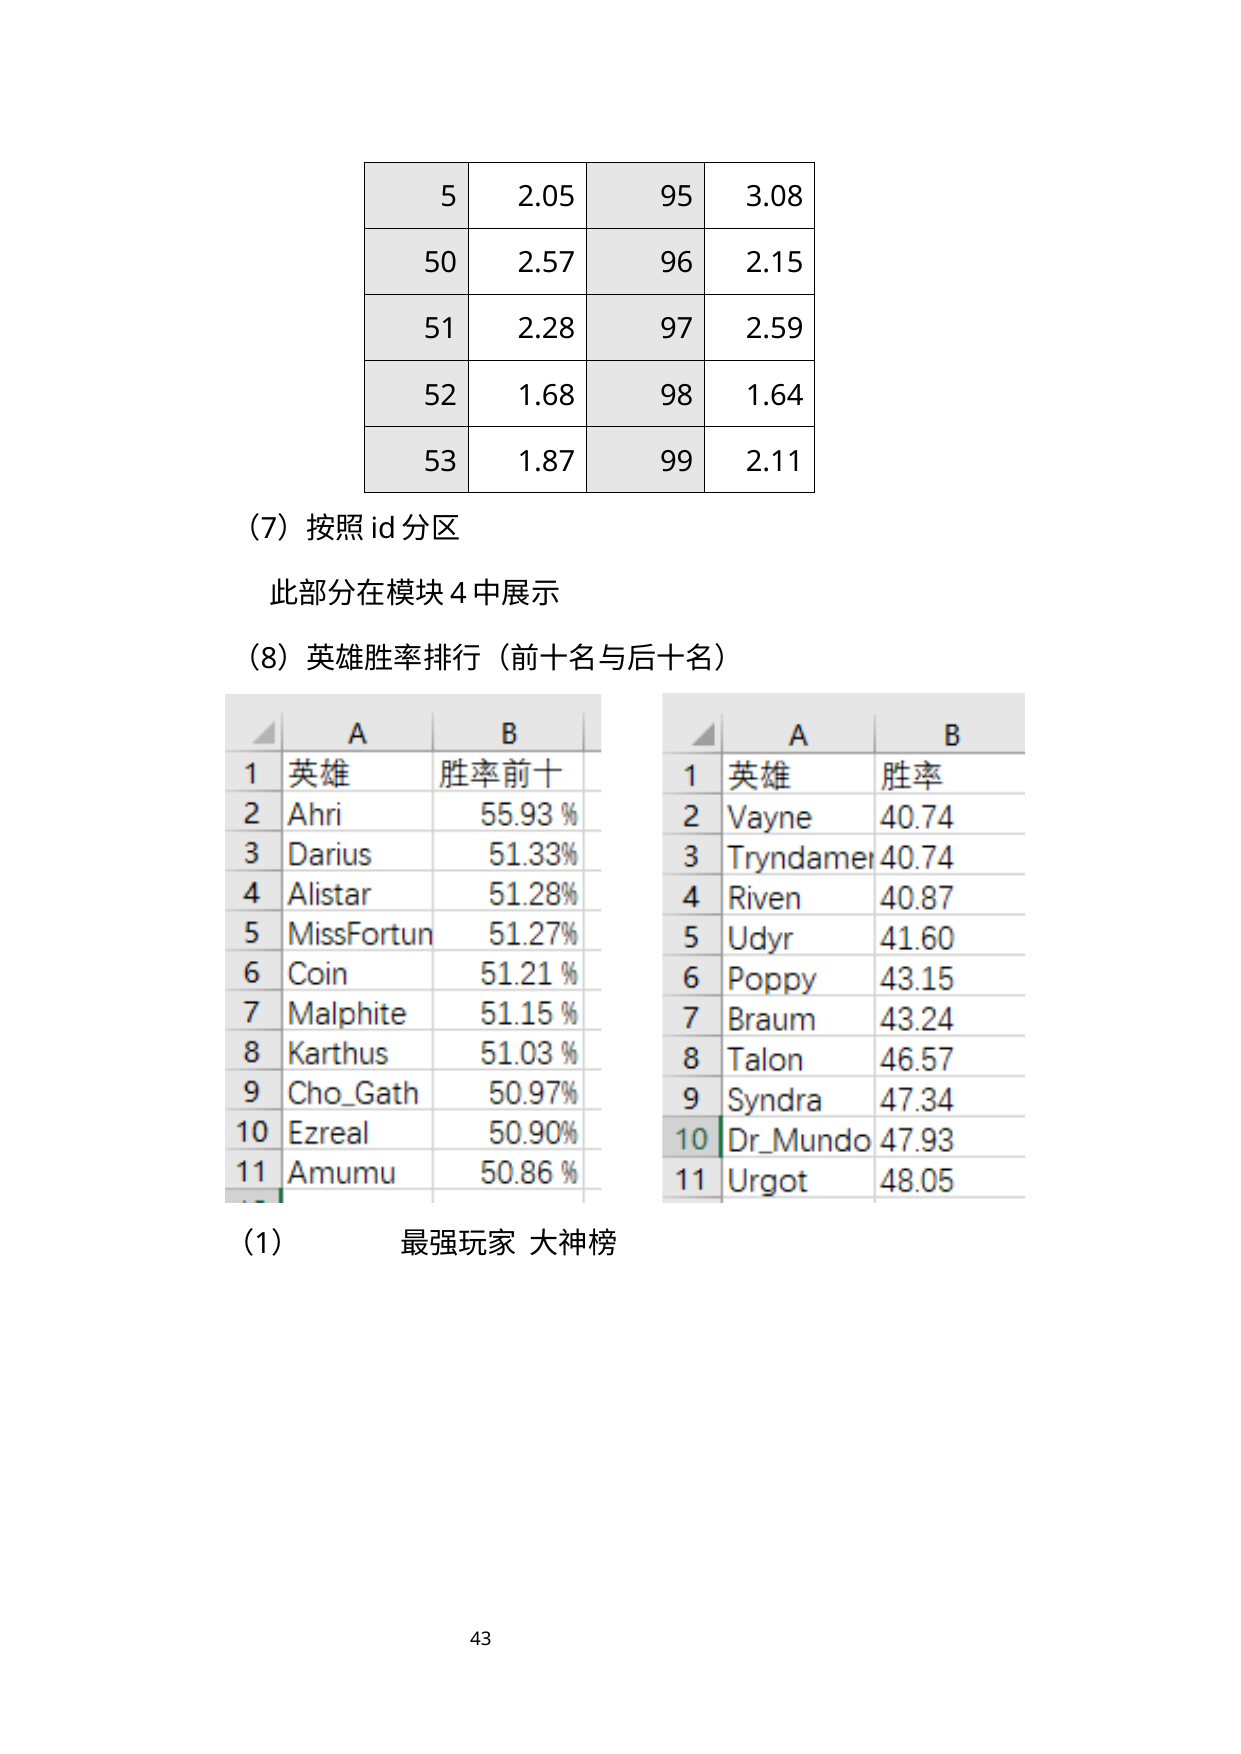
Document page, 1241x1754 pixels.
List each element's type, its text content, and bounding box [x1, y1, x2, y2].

table_cell 2.57 [469, 229, 586, 294]
table_cell 99 [587, 427, 704, 492]
table_cell 1.68 [469, 361, 586, 426]
table_cell 2.05 [469, 163, 586, 228]
table_cell 53 [365, 427, 468, 492]
picture [225, 694, 602, 1203]
table_cell 2.59 [705, 295, 814, 360]
table_cell 2.28 [469, 295, 586, 360]
table_cell 2.11 [705, 427, 814, 492]
table_cell 50 [365, 229, 468, 294]
picture [662, 693, 1025, 1203]
text 此部分在模块4中展示 [187, 558, 1053, 623]
table_cell 1.87 [469, 427, 586, 492]
table_cell 1.64 [705, 361, 814, 426]
table_cell 97 [587, 295, 704, 360]
table_cell 52 [365, 361, 468, 426]
table_cell 51 [365, 295, 468, 360]
table_cell 5 [365, 163, 468, 228]
text （7）按照id分区 [187, 493, 1053, 558]
table_cell 2.15 [705, 229, 814, 294]
table_cell 3.08 [705, 163, 814, 228]
table_cell 95 [587, 163, 704, 228]
table_cell 98 [587, 361, 704, 426]
list 最强玩家 大神榜 [225, 1208, 1053, 1273]
table_cell 96 [587, 229, 704, 294]
text （8）英雄胜率排行（前十名与后十名） [187, 623, 1053, 688]
